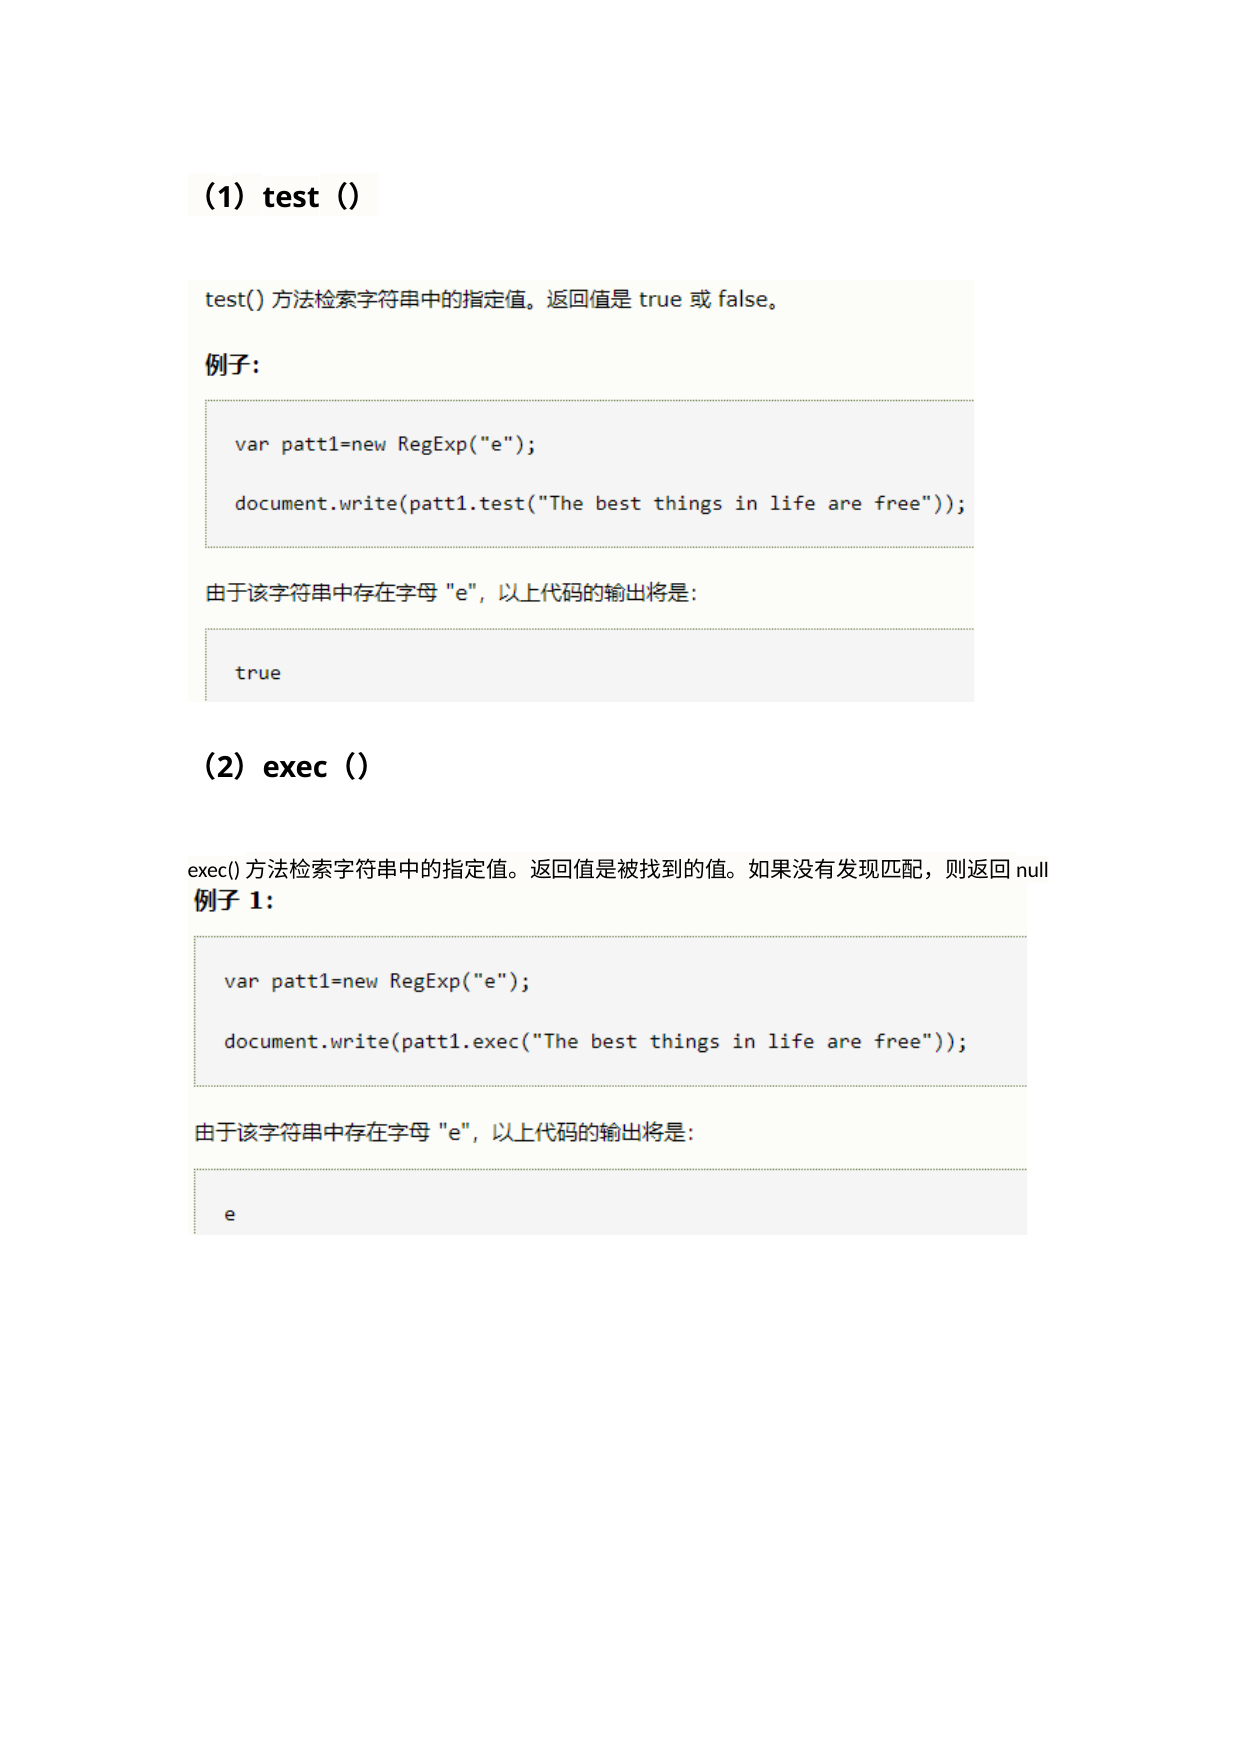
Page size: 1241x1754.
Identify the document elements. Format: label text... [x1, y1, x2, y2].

subtitle （2）exec（） [187, 732, 1053, 797]
text exec() 方法检索字符串中的指定值。返回值是被找到的值。如果没有发现匹配，则返回 null [187, 851, 1053, 884]
picture [187, 883, 1028, 1235]
picture [187, 280, 975, 702]
subtitle （1）test（） [187, 162, 1053, 227]
